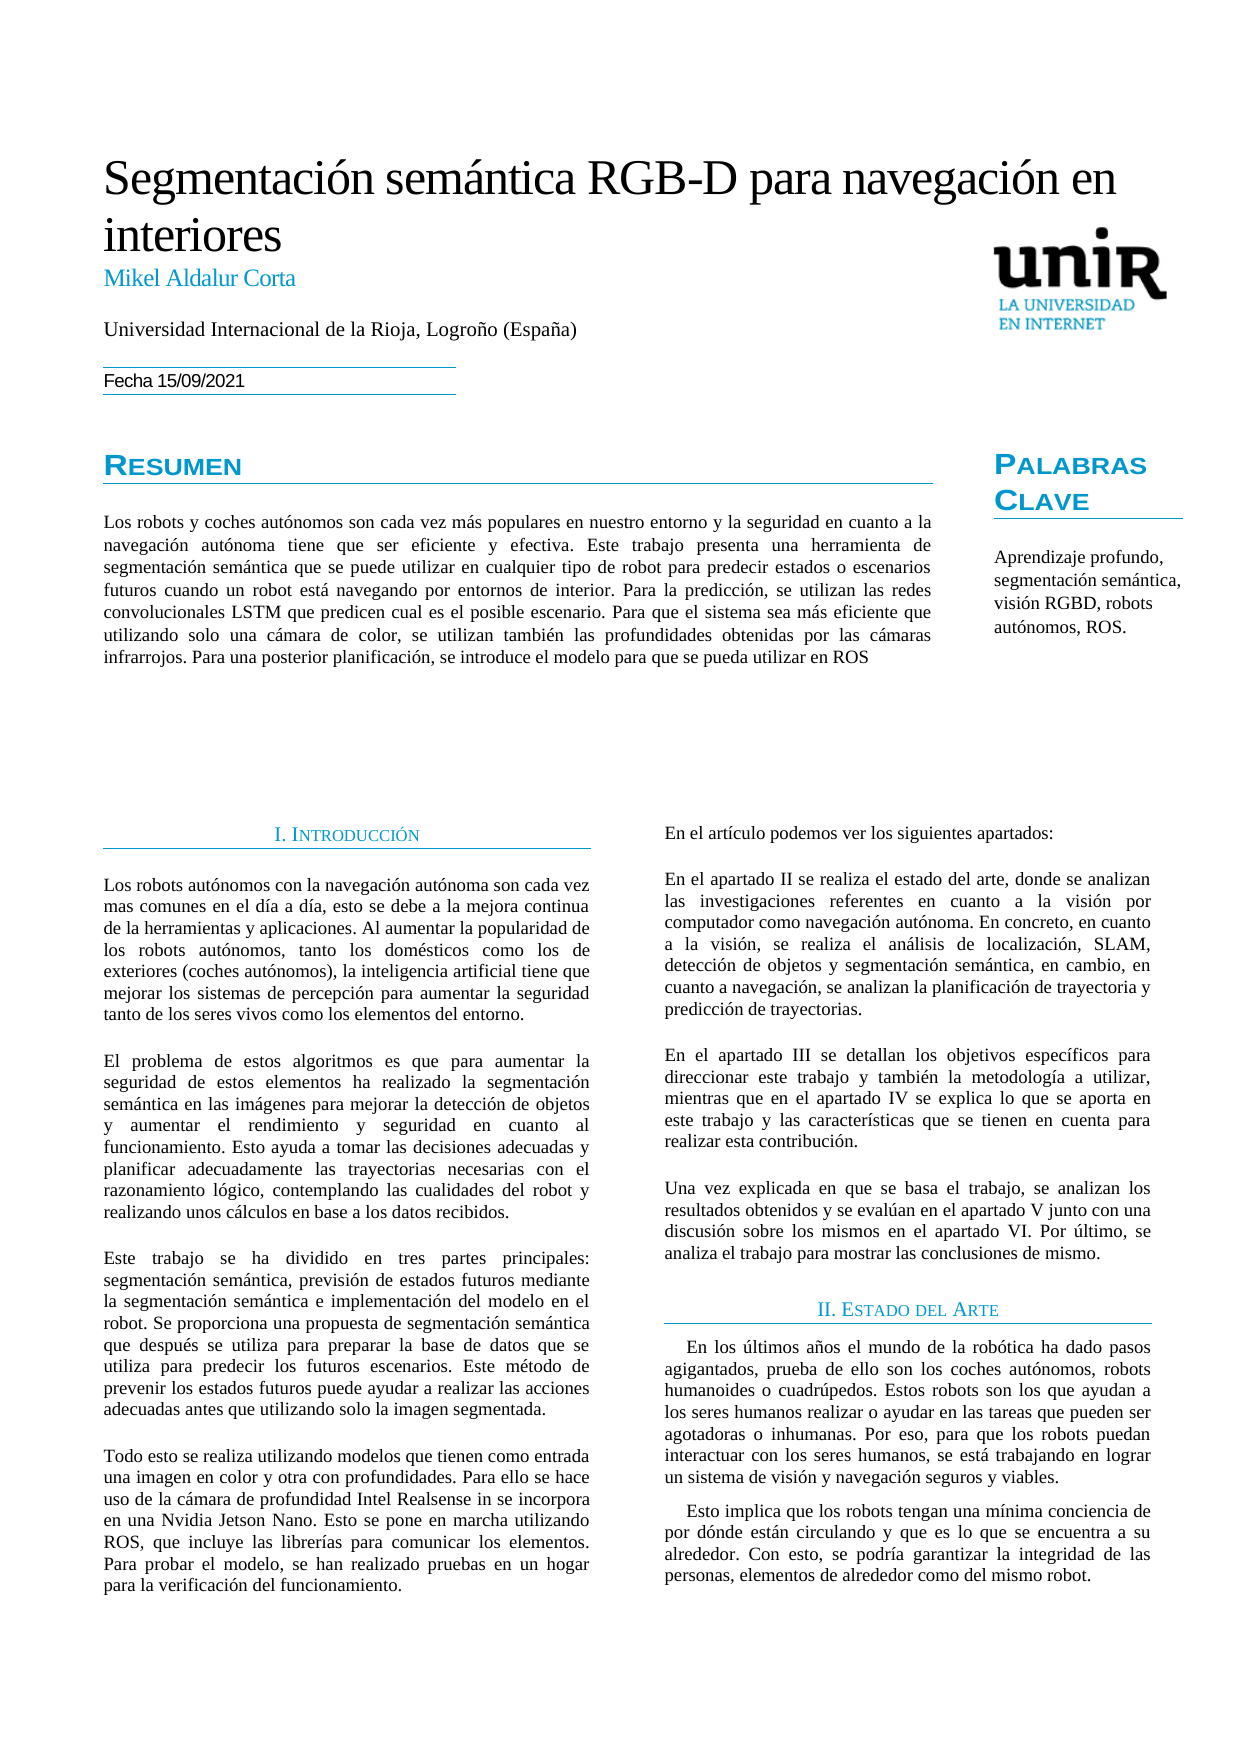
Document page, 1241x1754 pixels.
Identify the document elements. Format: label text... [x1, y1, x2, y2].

picture [391, 830, 395, 841]
text Los robots autónomos con la navegación autónoma son cada vez mas comunes en el día a día, esto se debe a la mejora continua de la herramientas y aplicaciones. Al aumentar la popularidad de los robots autónomos, tanto los domésticos como los de exteriores (coches autónomos), la inteligencia artificial tiene que mejorar los sistemas de percepción para aumentar la seguridad tanto de los seres vivos como los elementos del entorno. [103, 874, 591, 1025]
text Mikel Aldalur Corta [103, 263, 987, 291]
text Segmentación semántica RGB-D para navegación en interiores [103, 148, 1152, 263]
text II. Estado del Arte [664, 1297, 1152, 1323]
text En el artículo podemos ver los siguientes apartados: [664, 822, 1152, 843]
text En los últimos años el mundo de la robótica ha dado pasos agigantados, prueba de ello son los coches autónomos, robots humanoides o cuadrúpedos. Estos robots son los que ayudan a los seres humanos realizar o ayudar en las tareas que pueden ser agotadoras o inhumanas. Por eso, para que los robots puedan interactuar con los seres humanos, se está trabajando en lograr un sistema de visión y navegación seguros y viables. [664, 1336, 1152, 1487]
text Universidad Internacional de la Rioja, Logroño (España) [103, 317, 1152, 341]
text En el apartado II se realiza el estado del arte, donde se analizan las investigaciones referentes en cuanto a la visión por computador como navegación autónoma. En concreto, en cuanto a la visión, se realiza el análisis de localización, SLAM, detección de objetos y segmentación semántica, en cambio, en cuanto a navegación, se analizan la planificación de trayectoria y predicción de trayectorias. [664, 868, 1152, 1019]
picture [875, 1306, 880, 1314]
picture [306, 830, 314, 836]
text Fecha 15/09/2021 [103, 368, 456, 394]
text I. Introducción [103, 822, 591, 848]
text El problema de estos algoritmos es que para aumentar la seguridad de estos elementos ha realizado la segmentación semántica en las imágenes para mejorar la detección de objetos y aumentar el rendimiento y seguridad en cuanto al funcionamiento. Esto ayuda a tomar las decisiones adecuadas y planificar adecuadamente las trayectorias necesarias con el razonamiento lógico, contemplando las cualidades del robot y realizando unos cálculos en base a los datos recibidos. [103, 1050, 591, 1222]
text Esto implica que los robots tengan una mínima conciencia de por dónde están circulando y que es lo que se encuentra a su alrededor. Con esto, se podría garantizar la integridad de las personas, elementos de alrededor como del mismo robot. [664, 1500, 1152, 1586]
text Todo esto se realiza utilizando modelos que tienen como entrada una imagen en color y otra con profundidades. Para ello se hace uso de la cámara de profundidad Intel Realsense in se incorpora en una Nvidia Jetson Nano. Esto se pone en marcha utilizando ROS, que incluye las librerías para comunicar los elementos. Para probar el modelo, se han realizado pruebas en un hogar para la verificación del funcionamiento. [103, 1445, 591, 1596]
picture [987, 225, 1175, 332]
picture [362, 830, 367, 841]
text Una vez explicada en que se basa el trabajo, se analizan los resultados obtenidos y se evalúan en el apartado V junto con una discusión sobre los mismos en el apartado VI. Por último, se analiza el trabajo para mostrar las conclusiones de mismo. [664, 1177, 1152, 1263]
text En el apartado III se detallan los objetivos específicos para direccionar este trabajo y también la metodología a utilizar, mientras que en el apartado IV se explica lo que se aporta en este trabajo y las características que se tienen en cuenta para realizar esta contribución. [664, 1044, 1152, 1152]
text Este trabajo se ha dividido en tres partes principales: segmentación semántica, previsión de estados futuros mediante la segmentación semántica e implementación del modelo en el robot. Se proporciona una propuesta de segmentación semántica que después se utiliza para preparar la base de datos que se utiliza para predecir los futuros escenarios. Este método de prevenir los estados futuros puede ayudar a realizar las acciones adecuadas antes que utilizando solo la imagen segmentada. [103, 1247, 591, 1420]
picture [298, 830, 302, 841]
picture [407, 830, 411, 841]
